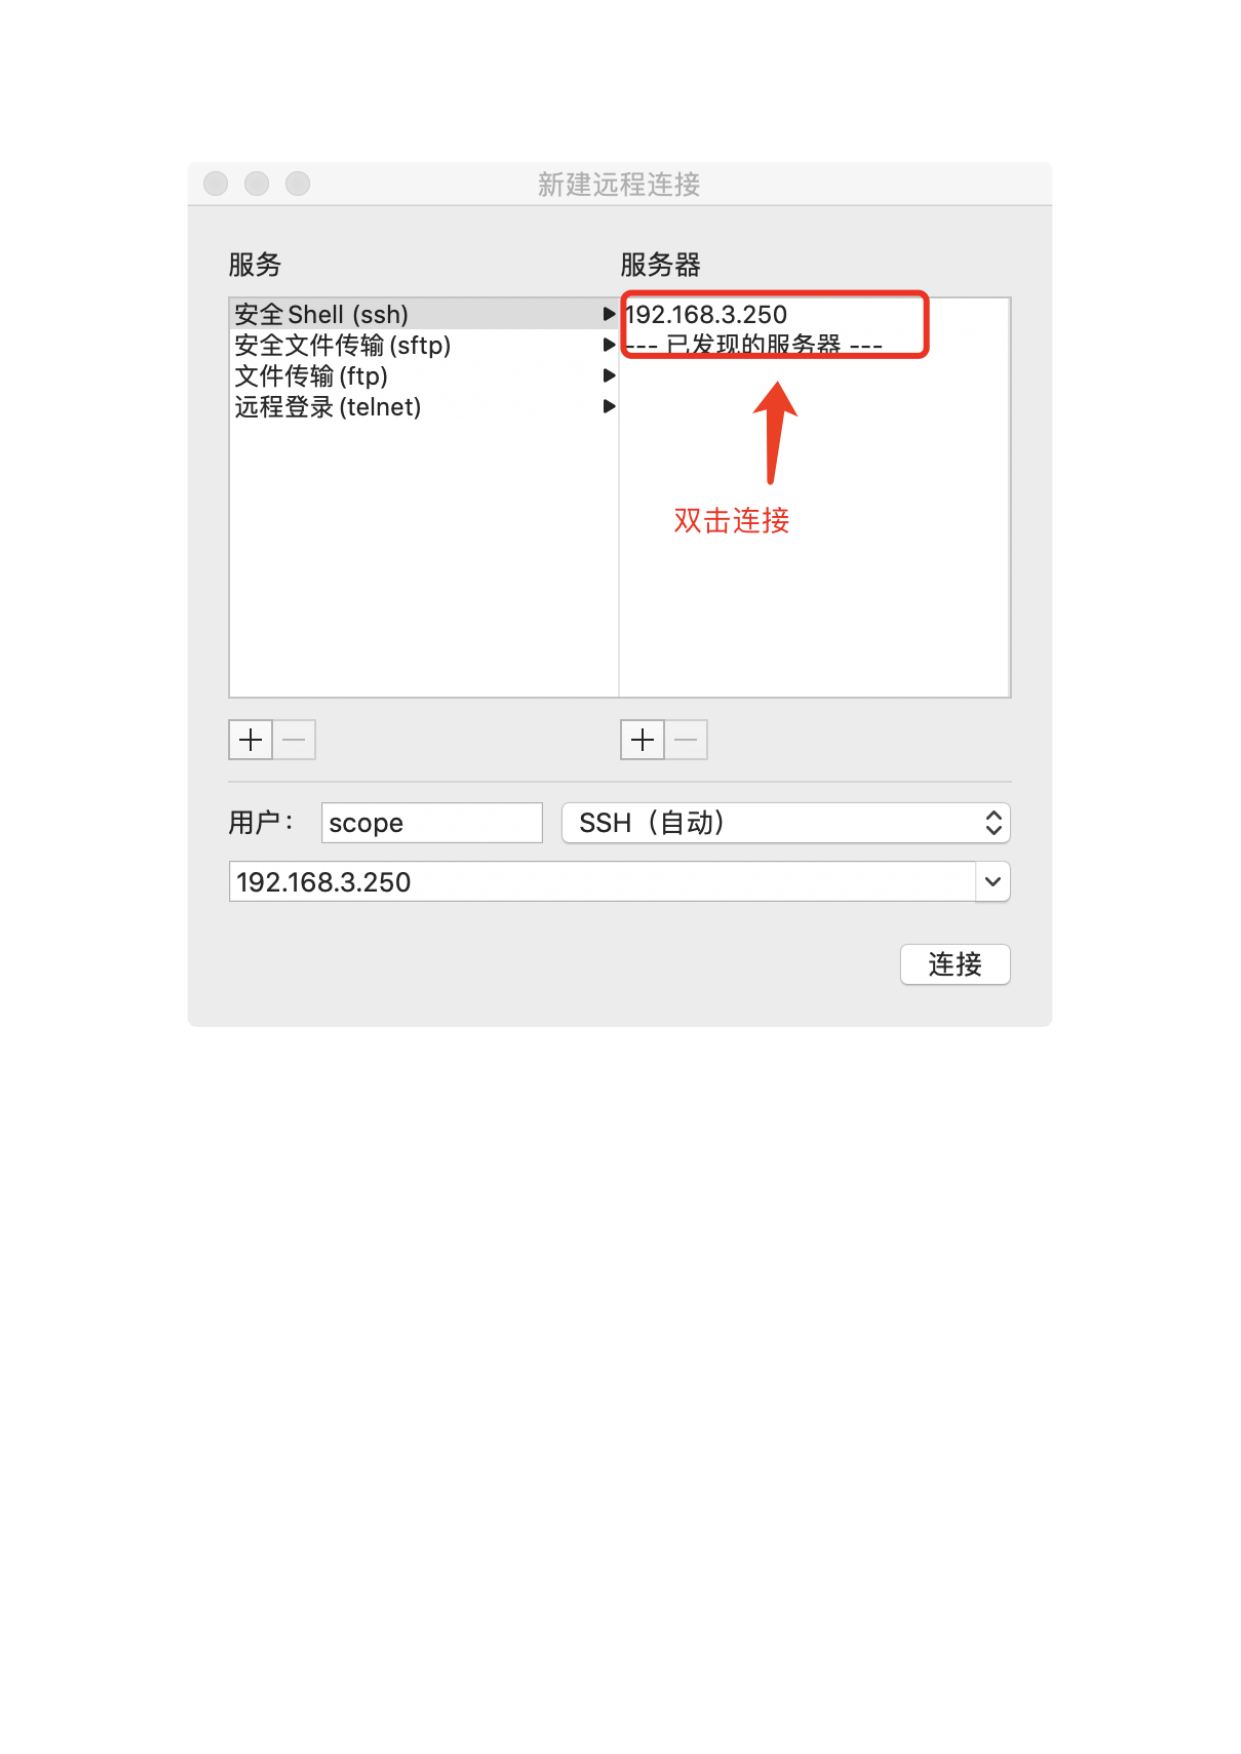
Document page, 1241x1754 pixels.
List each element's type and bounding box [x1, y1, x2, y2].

picture [187, 162, 1053, 1027]
